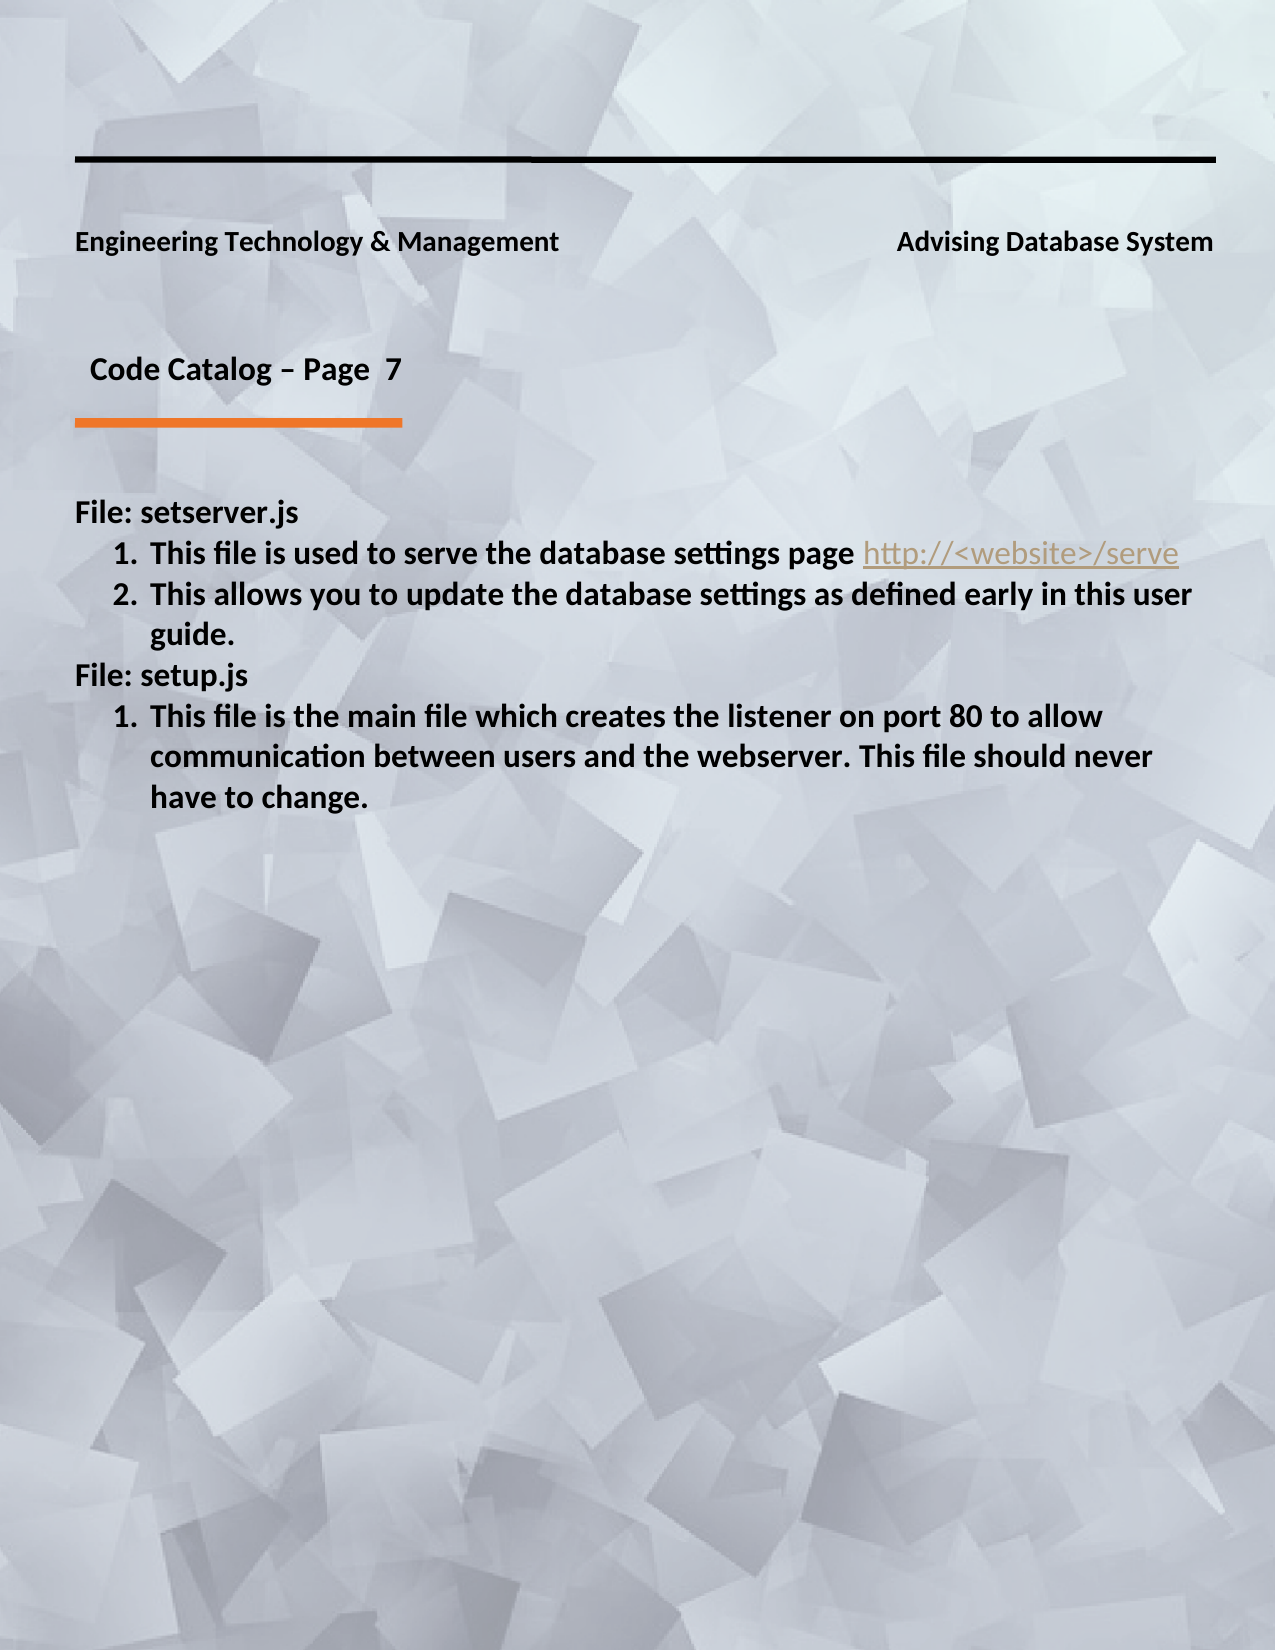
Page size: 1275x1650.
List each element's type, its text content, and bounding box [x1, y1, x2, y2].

table_header Advising Database System [629, 223, 1214, 318]
table_cell File: setserver.js This file is used to serve the database settings page http://<website>/serve This allows you to update the database settings as defined early in this user guide. File: setup.js This file is the main file which creates the listener on port 80 to allow communication between users and the webserver. This file should never have to change. [75, 491, 1213, 1599]
table_header Engineering Technology & Management [75, 223, 628, 318]
picture [0, 0, 1275, 1650]
table_header [75, 115, 1238, 192]
table_header [75, 319, 1213, 491]
